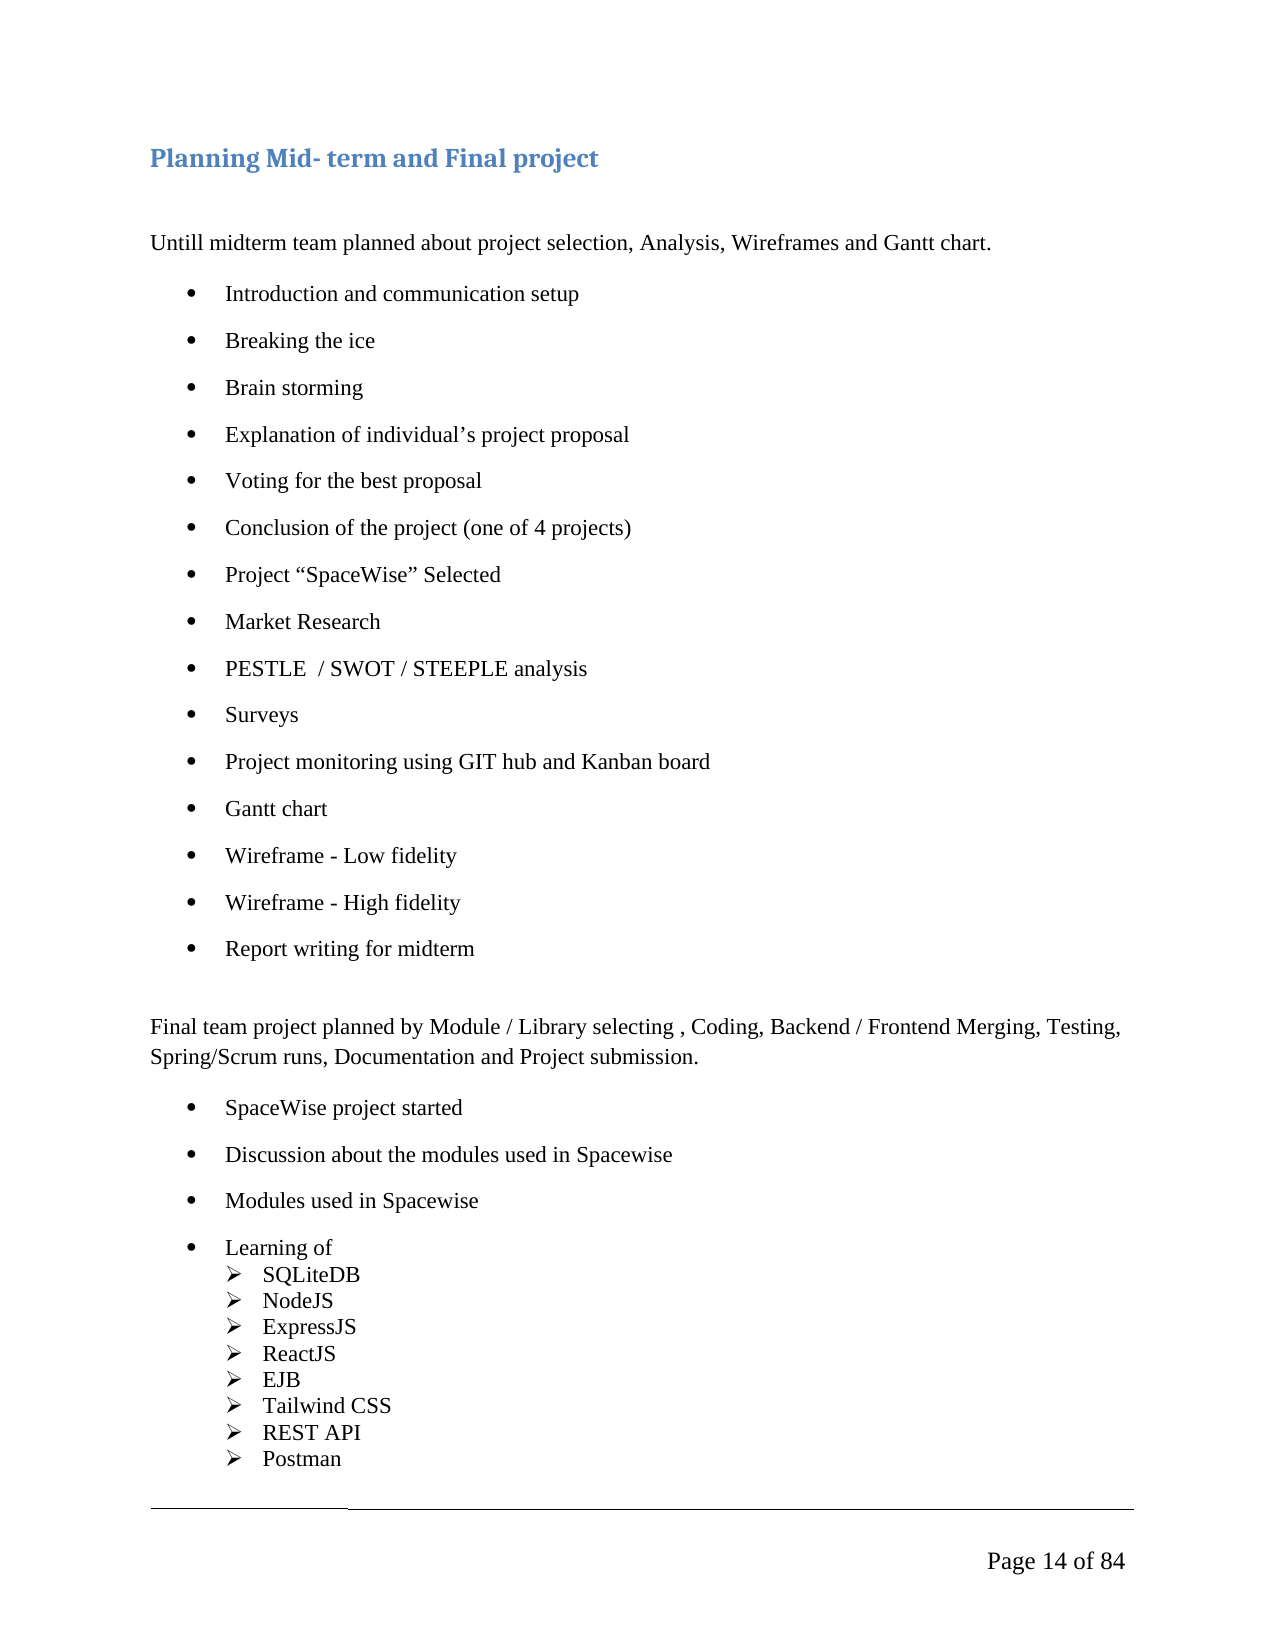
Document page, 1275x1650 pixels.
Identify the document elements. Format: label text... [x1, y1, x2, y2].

list Surveys [187, 701, 1125, 728]
list SpaceWise project started [187, 1094, 1125, 1120]
list Learning of [187, 1234, 1125, 1261]
list Postman [225, 1445, 1125, 1471]
list Project monitoring using GIT hub and Kanban board [187, 748, 1125, 774]
list Voting for the best proposal [187, 468, 1125, 494]
list SQLiteDB [225, 1261, 1125, 1287]
list ReactJS [225, 1340, 1125, 1366]
list REST API [225, 1419, 1125, 1445]
list Project “SpaceWise” Selected [187, 561, 1125, 587]
list ExpressJS [225, 1313, 1125, 1340]
list Gantt chart [187, 795, 1125, 821]
list Brain storming [187, 374, 1125, 400]
list NodeJS [225, 1287, 1125, 1313]
list EJB [225, 1366, 1125, 1392]
list PESTLE / SWOT / STEEPLE analysis [187, 655, 1125, 681]
subtitle Planning Mid- term and Final project [150, 143, 1125, 174]
list Report writing for midterm [187, 935, 1125, 962]
text Untill midterm team planned about project selection, Analysis, Wireframes and Gantt chart. [150, 229, 1125, 256]
list Wireframe - High fidelity [187, 888, 1125, 915]
list Explanation of individual’s project proposal [187, 421, 1125, 447]
list Market Research [187, 608, 1125, 634]
list Tailwind CSS [225, 1392, 1125, 1419]
list Conclusion of the project (one of 4 projects) [187, 514, 1125, 541]
list Modules used in Spacewise [187, 1187, 1125, 1214]
list Introduction and communication setup [187, 281, 1125, 307]
list Wireframe - Low fidelity [187, 842, 1125, 868]
list Breaking the ice [187, 327, 1125, 354]
text Final team project planned by Module / Library selecting , Coding, Backend / Frontend Merging, Testing, Spring/Scrum runs, Documentation and Project submission. [150, 1013, 1125, 1069]
list Discussion about the modules used in Spacewise [187, 1141, 1125, 1167]
